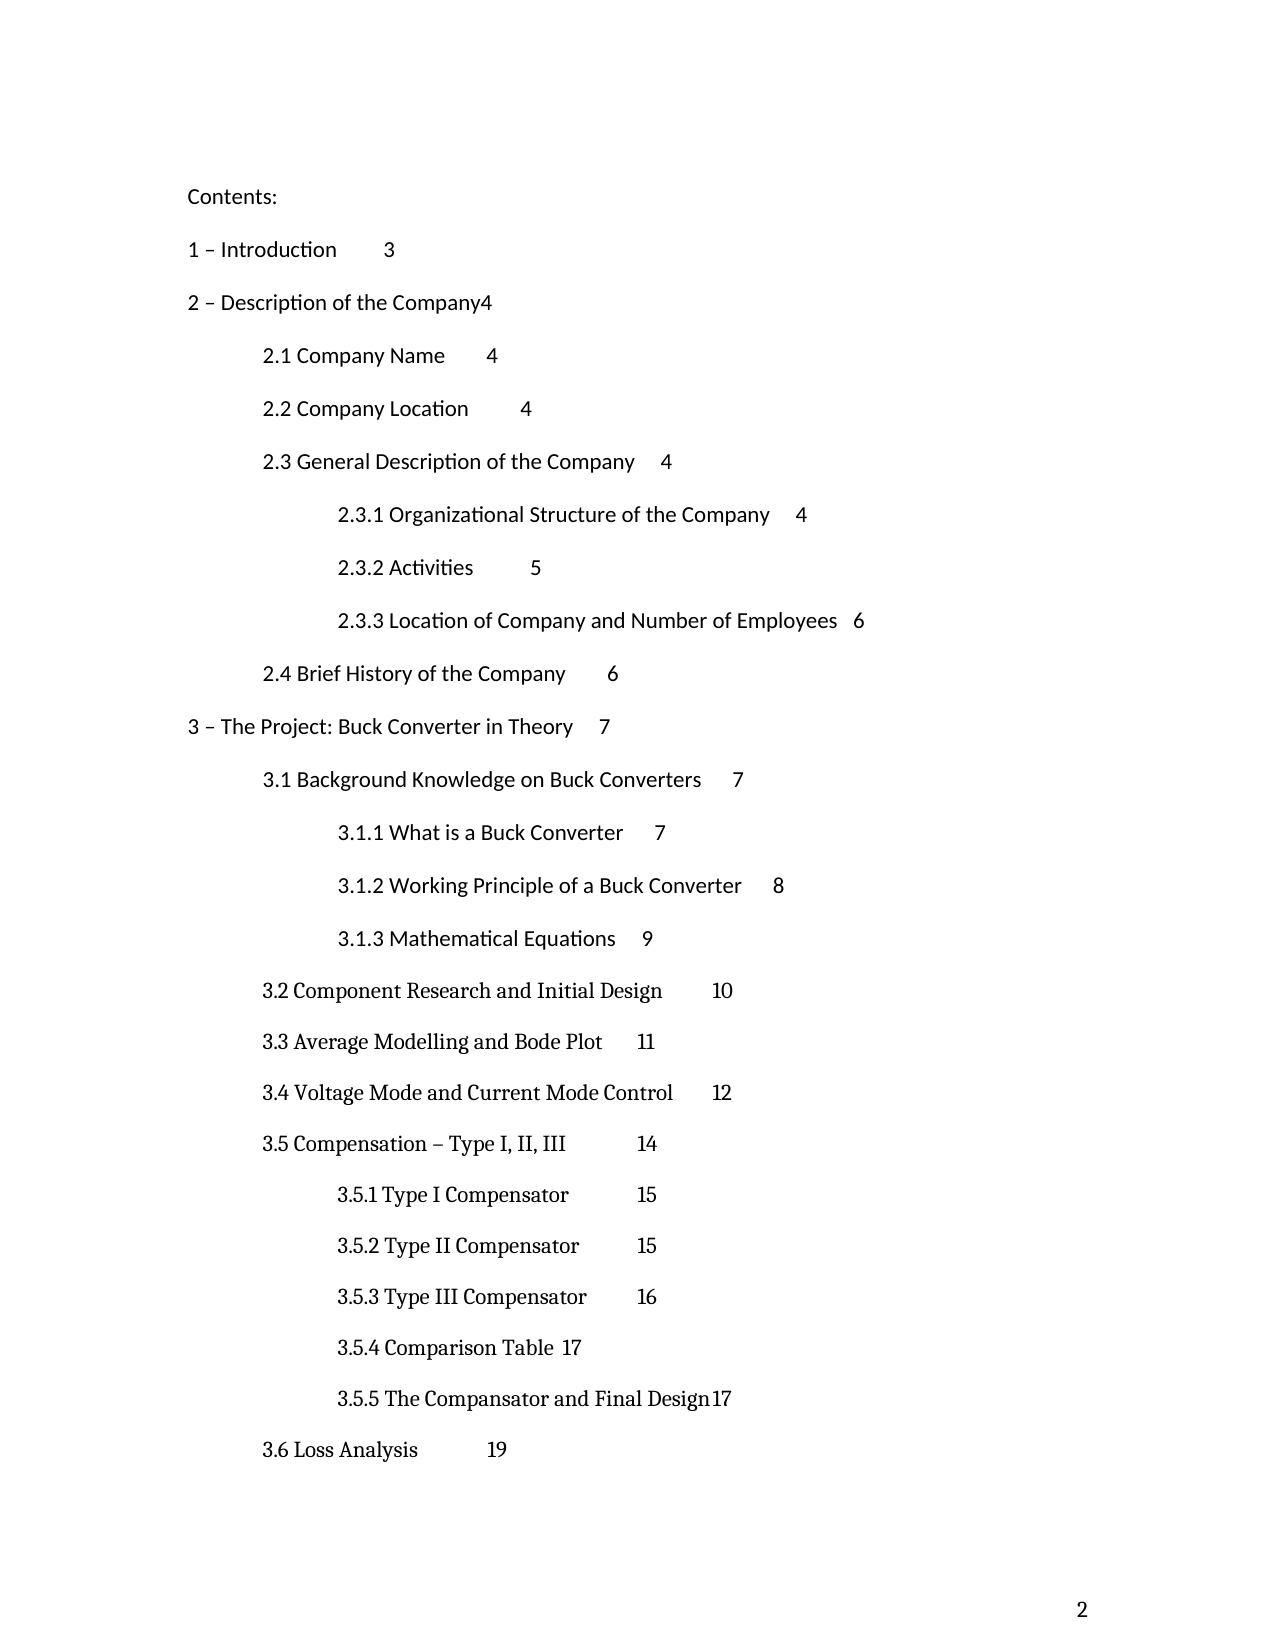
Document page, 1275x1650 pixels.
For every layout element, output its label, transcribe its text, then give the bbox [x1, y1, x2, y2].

text 3.5.1 Type I Compensator 15 [187, 1182, 1087, 1208]
text 2 – Description of the Company4 [187, 288, 1087, 316]
text 3.1.1 What is a Buck Converter 7 [187, 818, 1087, 846]
text 2.3 General Description of the Company 4 [187, 447, 1087, 475]
text 3.3 Average Modelling and Bode Plot 11 [187, 1028, 1087, 1055]
text 2.3.1 Organizational Structure of the Company 4 [187, 500, 1087, 528]
text 2.3.2 Activities 5 [187, 553, 1087, 581]
text 3.6 Loss Analysis 19 [187, 1437, 1087, 1463]
text 3.4 Voltage Mode and Current Mode Control 12 [187, 1079, 1087, 1106]
text 2.1 Company Name 4 [187, 341, 1087, 369]
text 3.1 Background Knowledge on Buck Converters 7 [187, 765, 1087, 793]
text 2.4 Brief History of the Company 6 [187, 659, 1087, 687]
text 1 – Introduction 3 [187, 235, 1087, 263]
text 3.5 Compensation – Type I, II, III 14 [187, 1131, 1087, 1157]
text 2.2 Company Location 4 [187, 394, 1087, 422]
text 3.5.5 The Compansator and Final Design 17 [187, 1386, 1087, 1412]
text 3.2 Component Research and Initial Design 10 [187, 977, 1087, 1004]
text 3.1.2 Working Principle of a Buck Converter 8 [187, 871, 1087, 899]
text 3.5.4 Comparison Table 17 [187, 1335, 1087, 1361]
text 3.1.3 Mathematical Equations 9 [187, 924, 1087, 952]
text 3.5.2 Type II Compensator 15 [187, 1233, 1087, 1259]
text Contents: [187, 150, 1087, 210]
text 2.3.3 Location of Company and Number of Employees 6 [187, 606, 1087, 634]
text 3 – The Project: Buck Converter in Theory 7 [187, 712, 1087, 740]
text 3.5.3 Type III Compensator 16 [187, 1284, 1087, 1310]
